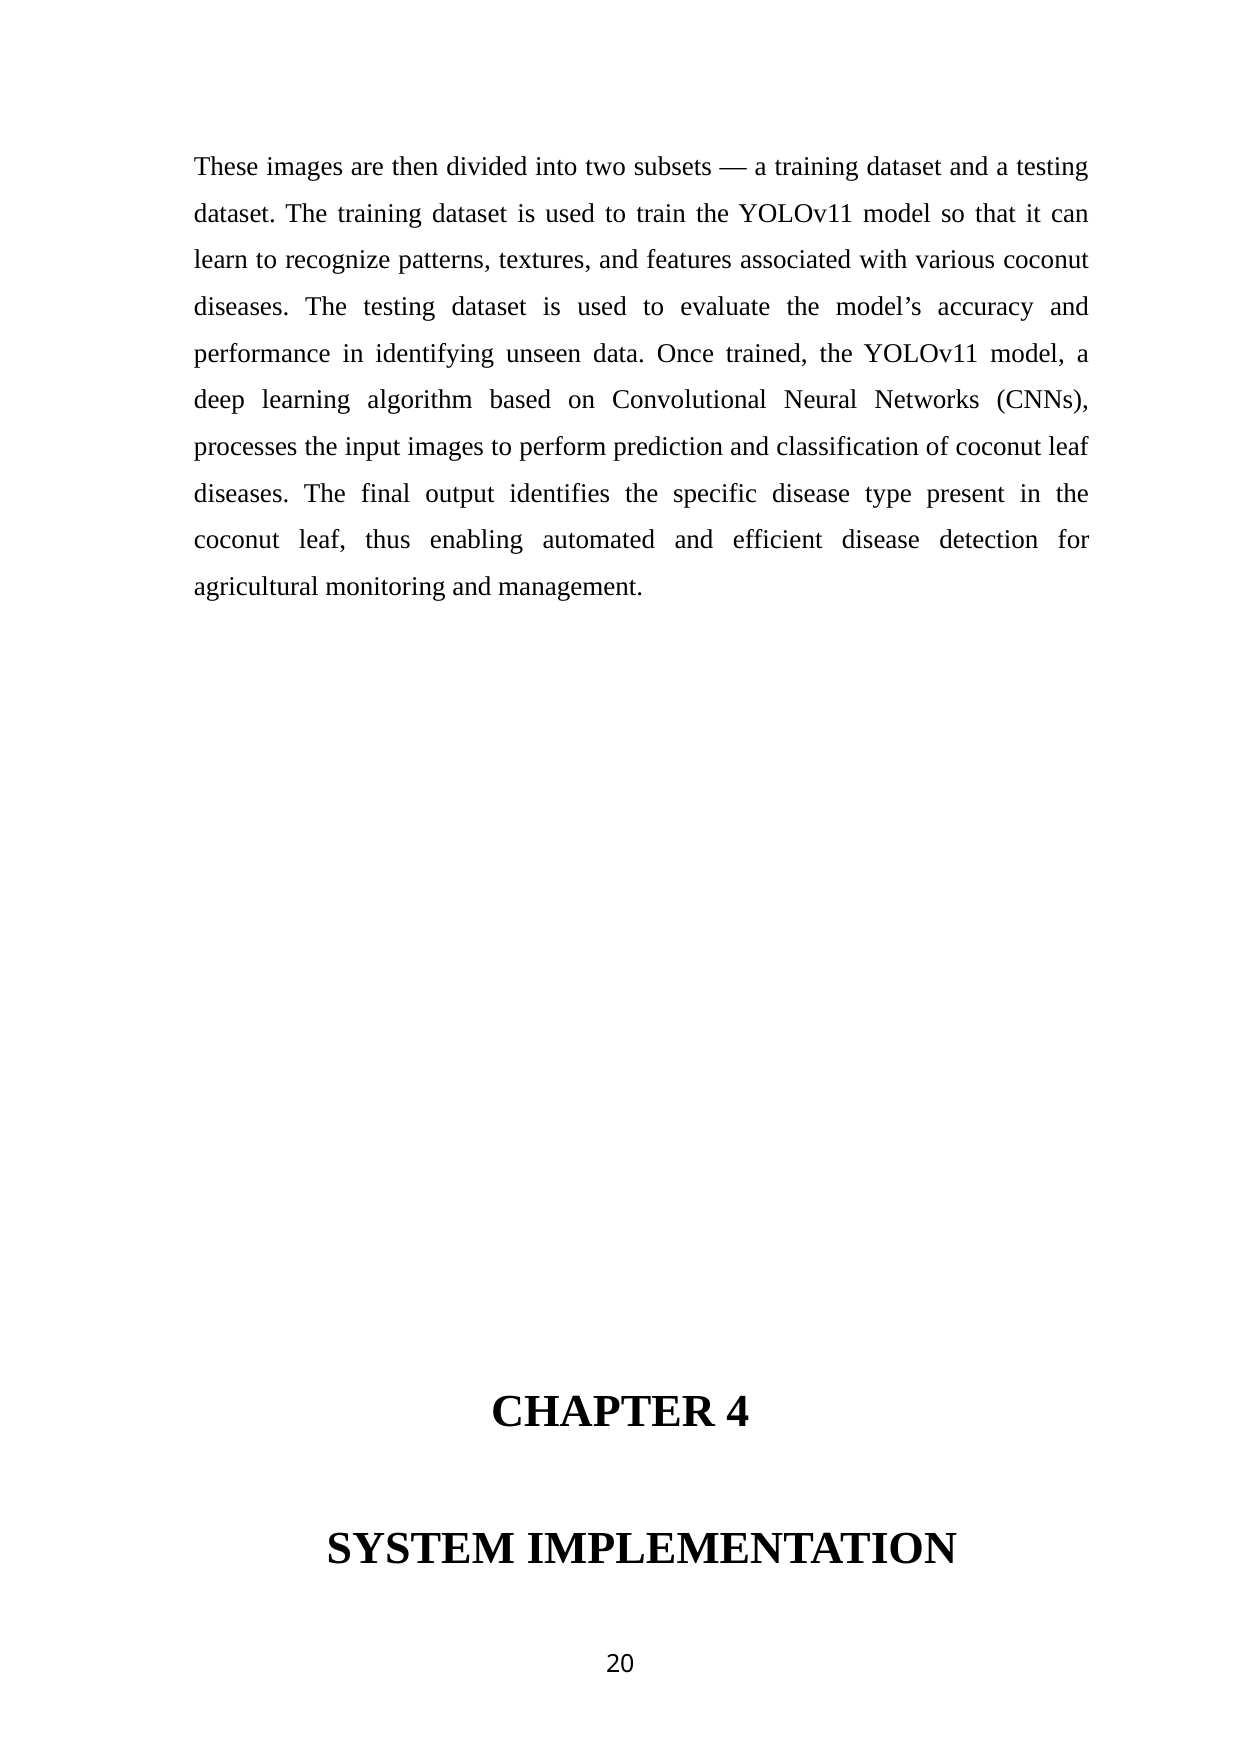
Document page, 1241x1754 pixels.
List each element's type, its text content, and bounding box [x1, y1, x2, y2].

text CHAPTER 4 [150, 1383, 1090, 1436]
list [194, 150, 1090, 601]
list SYSTEM IMPLEMENTATION [194, 1521, 1090, 1574]
